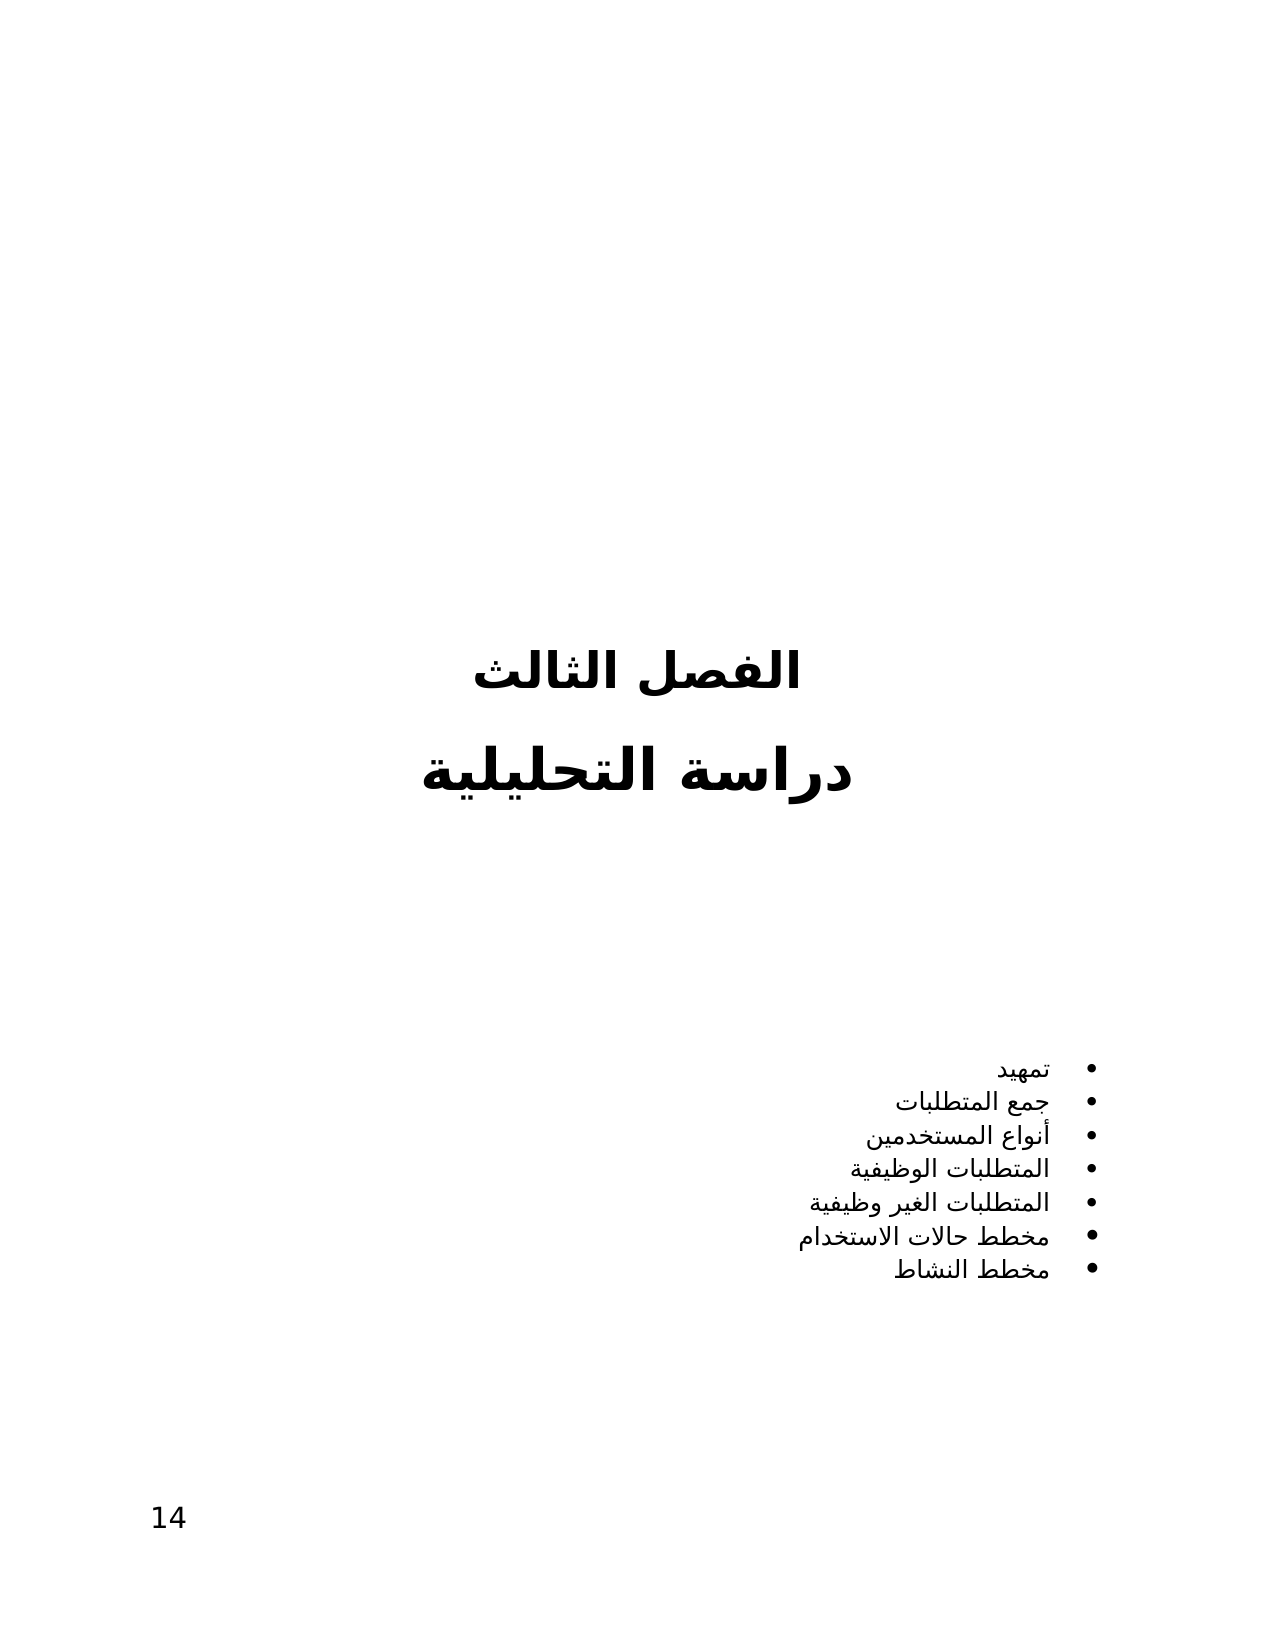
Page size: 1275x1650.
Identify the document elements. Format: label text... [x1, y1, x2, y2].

list المتطلبات الغير وظيفية [150, 1188, 1087, 1217]
title دراسة التحليلية [150, 736, 1125, 804]
list مخطط النشاط [150, 1256, 1087, 1285]
list تمهيد [150, 1054, 1087, 1083]
list جمع المتطلبات [150, 1087, 1087, 1117]
list أنواع المستخدمين [150, 1121, 1087, 1150]
text الفصل الثالث [150, 642, 1125, 701]
list مخطط حالات الاستخدام [150, 1222, 1087, 1251]
list المتطلبات الوظيفية [150, 1154, 1087, 1184]
